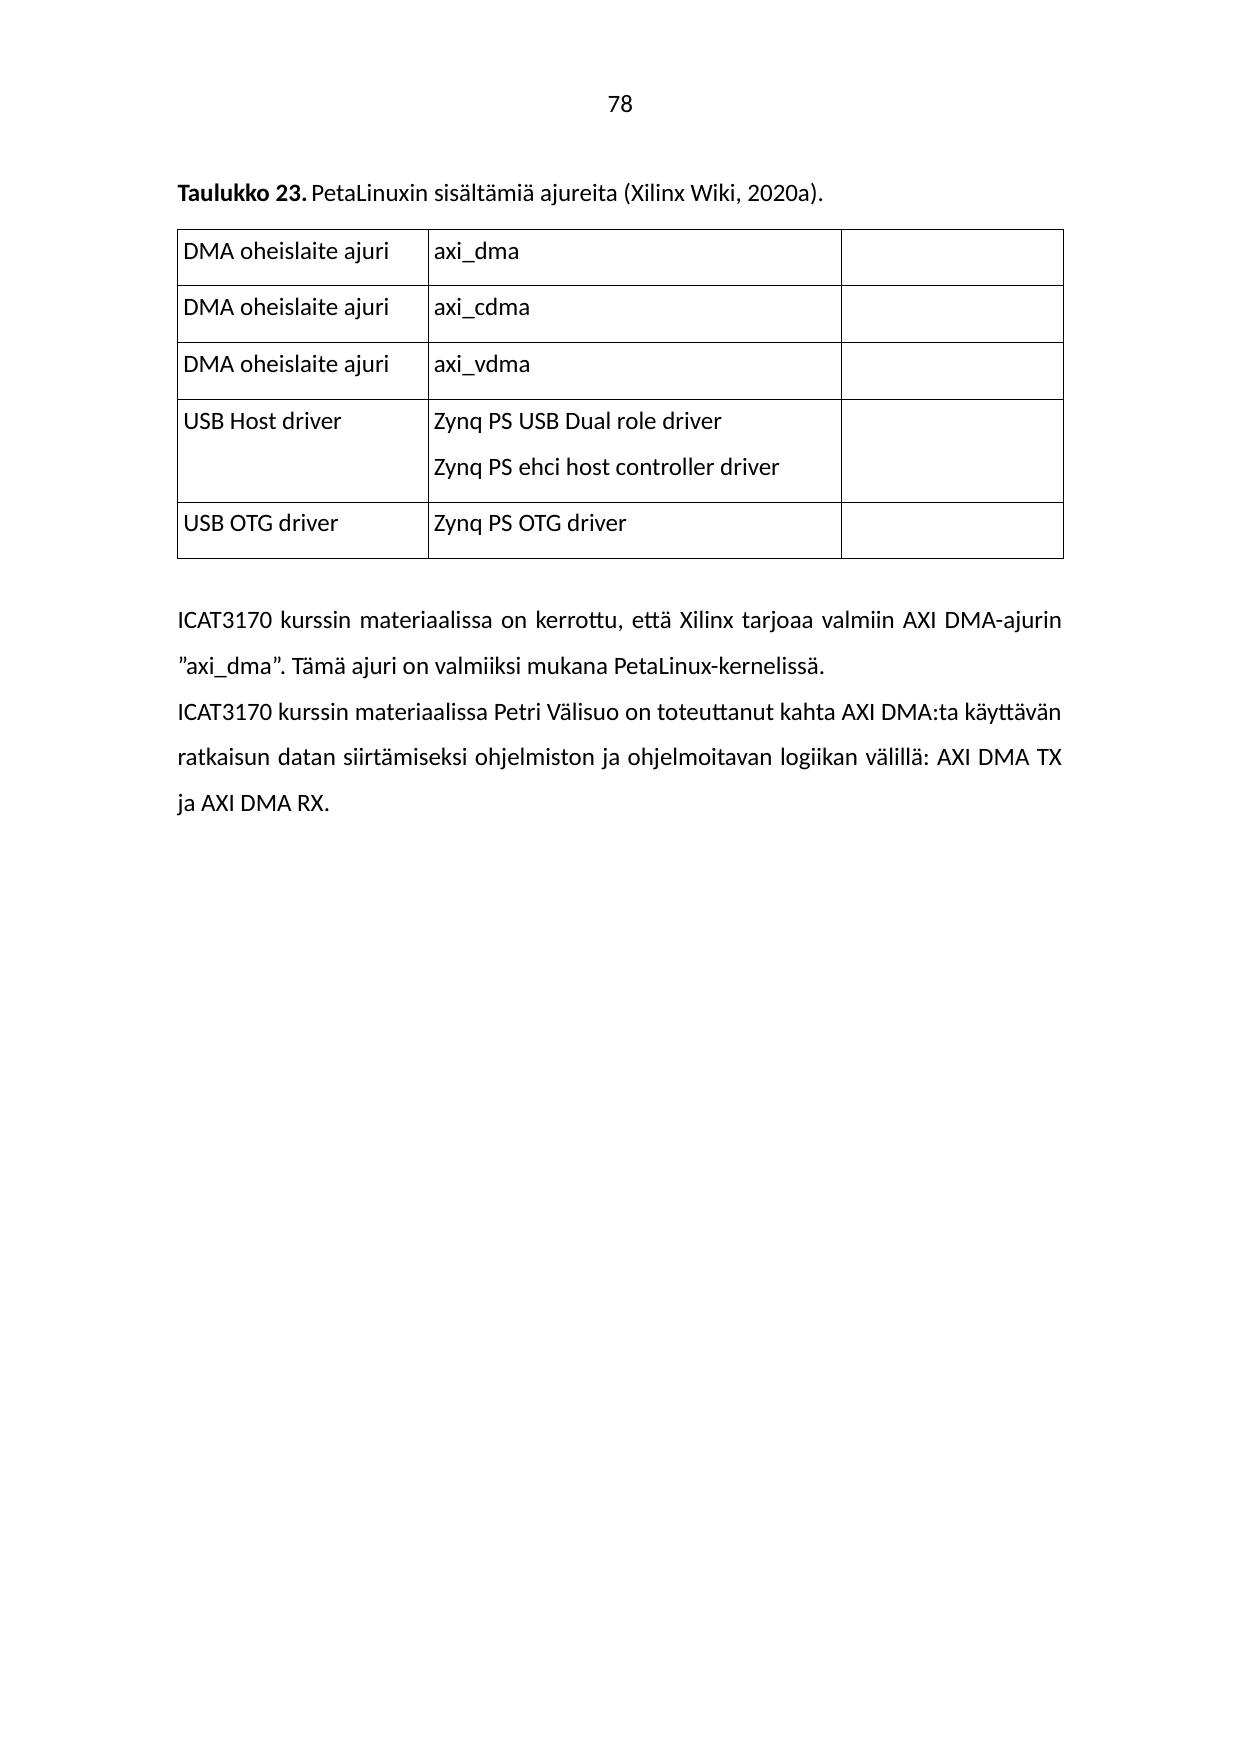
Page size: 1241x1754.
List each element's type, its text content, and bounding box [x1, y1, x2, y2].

table_header DMA oheislaite ajuri [178, 230, 428, 285]
table_cell axi_cdma [429, 286, 841, 342]
table_cell [842, 400, 1063, 501]
table_cell DMA oheislaite ajuri [178, 286, 428, 342]
table_cell Zynq PS USB Dual role driver Zynq PS ehci host controller driver [429, 400, 841, 501]
table_header [842, 230, 1063, 285]
table_cell USB OTG driver [178, 503, 428, 558]
table_cell [842, 503, 1063, 558]
table_cell axi_vdma [429, 343, 841, 399]
table_cell Zynq PS OTG driver [429, 503, 841, 558]
text ICAT3170 kurssin materiaalissa on kerrottu, että Xilinx tarjoaa valmiin AXI DMA-ajurin ”axi_dma”. Tämä ajuri on valmiiksi mukana PetaLinux-kernelissä. [177, 604, 1063, 681]
table_cell [842, 286, 1063, 342]
table_header axi_dma [429, 230, 841, 285]
text Taulukko 23. PetaLinuxin sisältämiä ajureita (Xilinx Wiki, 2020a). [177, 177, 1063, 208]
table_cell DMA oheislaite ajuri [178, 343, 428, 399]
table_cell [842, 343, 1063, 399]
table_cell USB Host driver [178, 400, 428, 501]
text ICAT3170 kurssin materiaalissa Petri Välisuo on toteuttanut kahta AXI DMA:ta käyttävän ratkaisun datan siirtämiseksi ohjelmiston ja ohjelmoitavan logiikan välillä: AXI DMA TX ja AXI DMA RX. [177, 696, 1063, 818]
